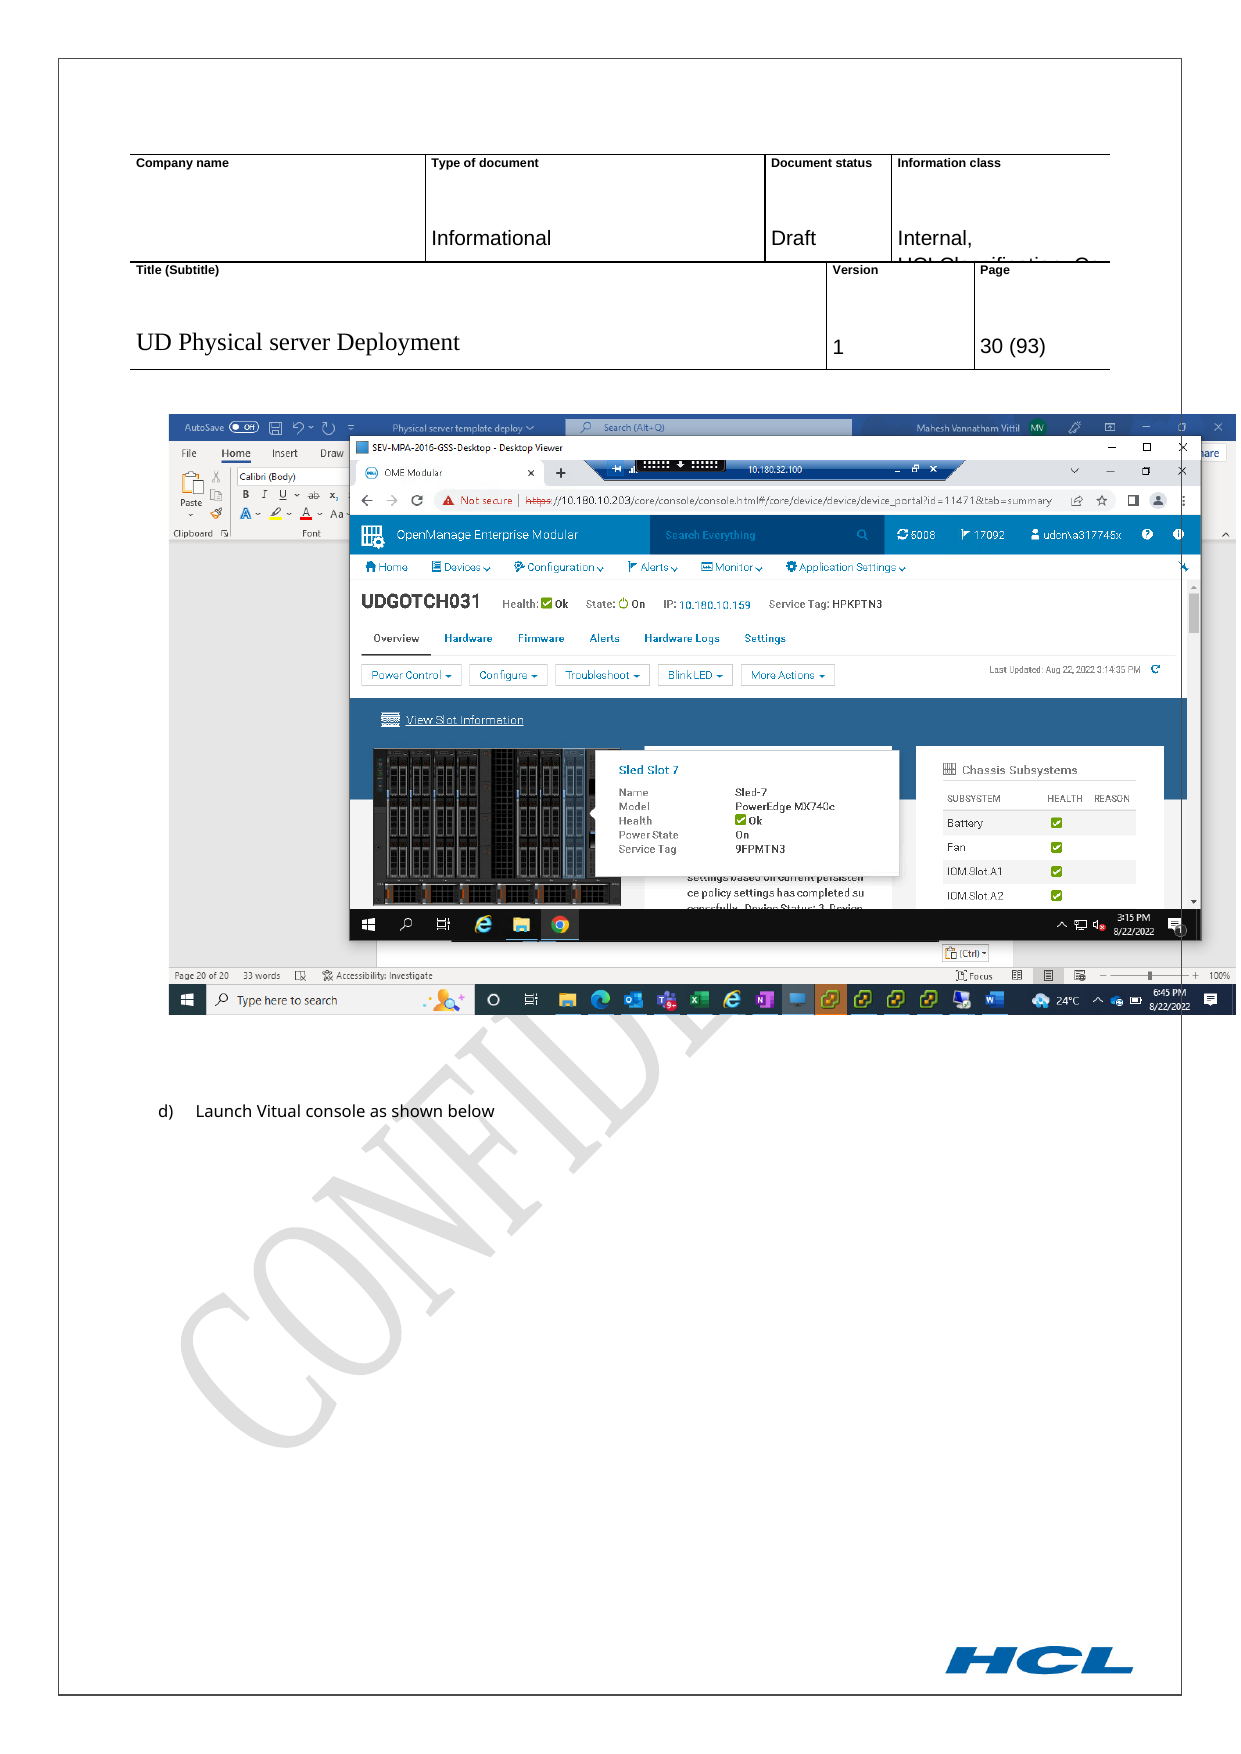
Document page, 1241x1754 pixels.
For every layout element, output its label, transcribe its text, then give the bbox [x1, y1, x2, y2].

picture [940, 1646, 1135, 1677]
list Launch Vitual console as shown below [158, 1100, 1090, 1122]
